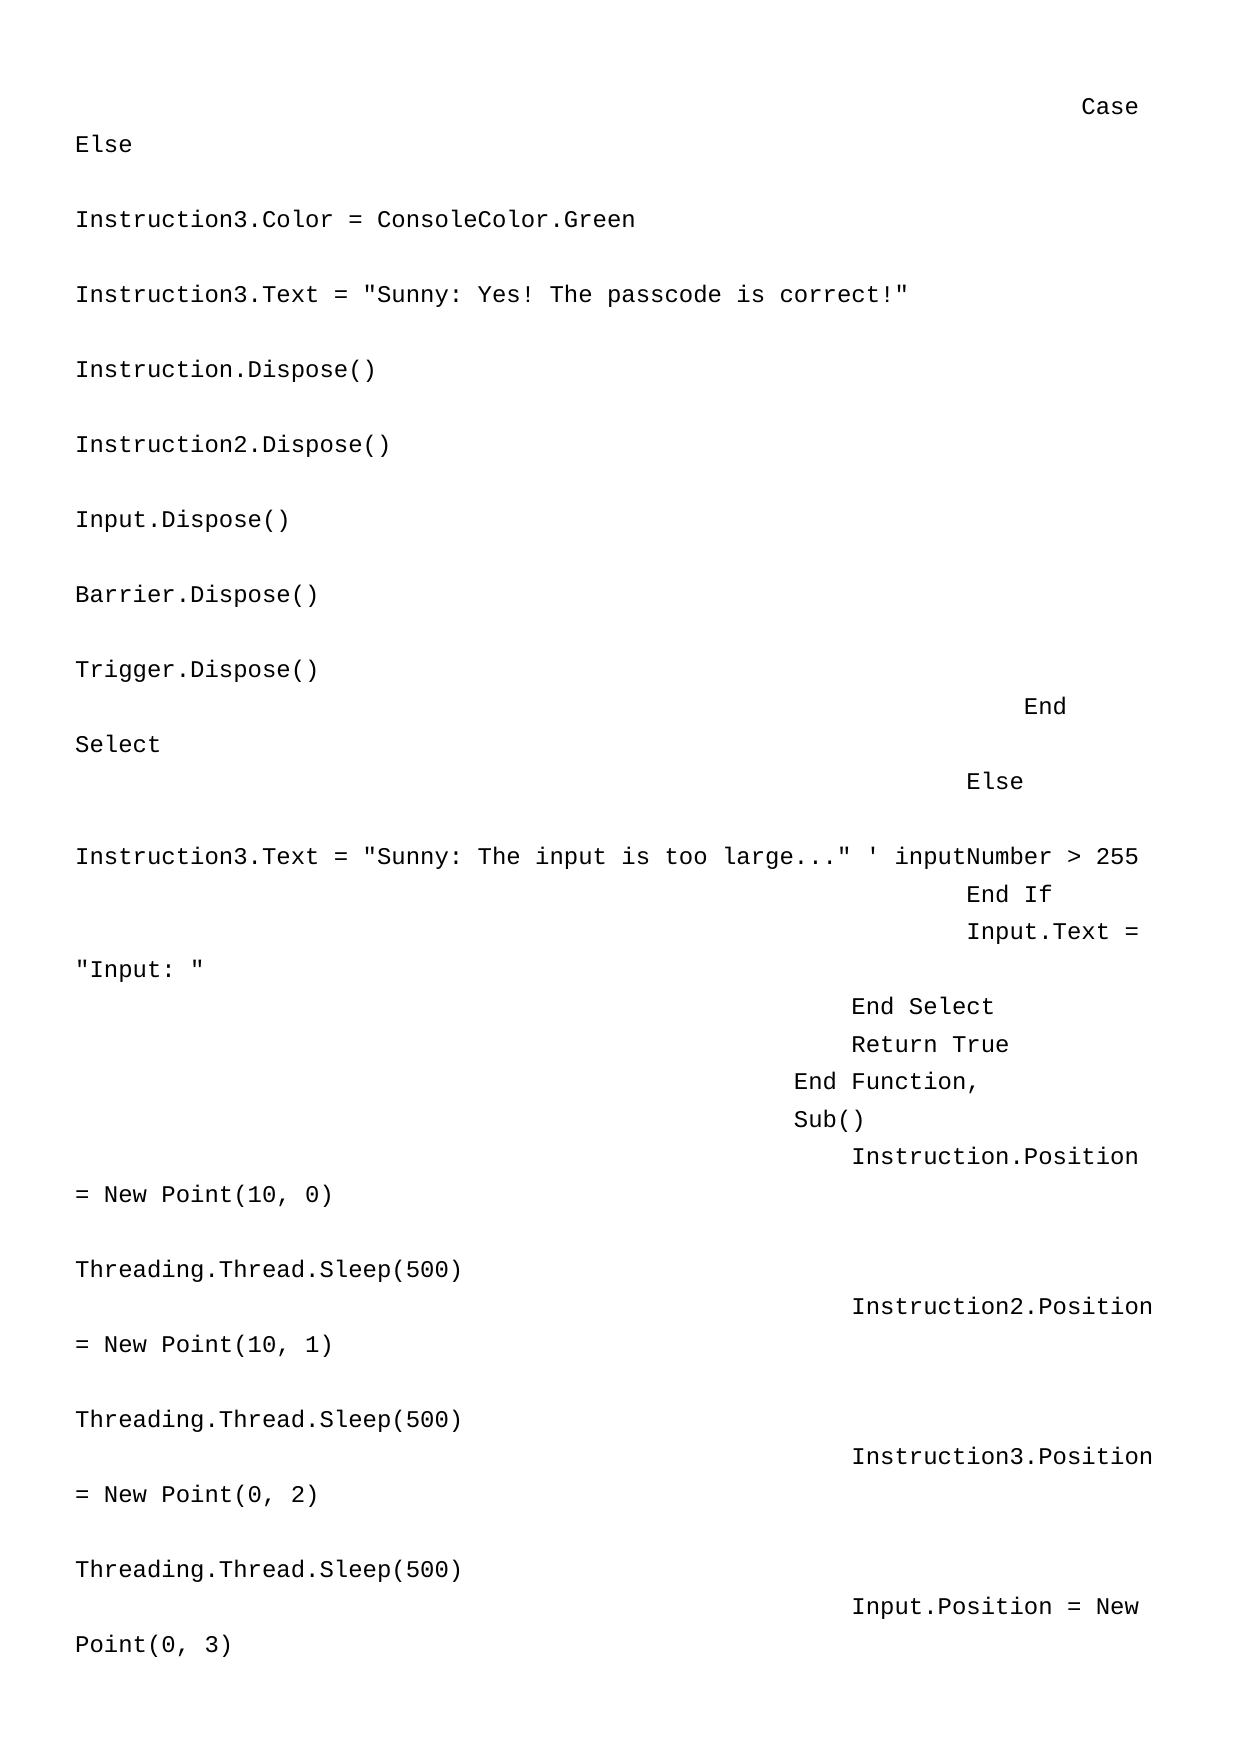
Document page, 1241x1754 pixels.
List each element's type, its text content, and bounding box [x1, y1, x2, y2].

text Return True [75, 1027, 1165, 1064]
text Instruction3.Text = "Sunny: Yes! The passcode is correct!" [75, 239, 1165, 314]
text End Function, [75, 1064, 1165, 1102]
text Threading.Thread.Sleep(500) [75, 1214, 1165, 1289]
text Instruction2.Position = New Point(10, 1) [75, 1289, 1165, 1364]
text Trigger.Dispose() [75, 614, 1165, 689]
text Instruction3.Color = ConsoleColor.Green [75, 164, 1165, 239]
text Sub() [75, 1102, 1165, 1139]
text Threading.Thread.Sleep(500) [75, 1514, 1165, 1589]
text End Select [75, 989, 1165, 1027]
text Input.Dispose() [75, 464, 1165, 539]
text Case Else [75, 89, 1165, 164]
text Else [75, 764, 1165, 802]
text Instruction.Position = New Point(10, 0) [75, 1139, 1165, 1214]
text Threading.Thread.Sleep(500) [75, 1364, 1165, 1439]
text Instruction3.Position = New Point(0, 2) [75, 1439, 1165, 1514]
text Input.Text = "Input: " [75, 914, 1165, 989]
text Input.Position = New Point(0, 3) [75, 1589, 1165, 1664]
text End Select [75, 689, 1165, 764]
text Barrier.Dispose() [75, 539, 1165, 614]
text Instruction2.Dispose() [75, 389, 1165, 464]
text Instruction.Dispose() [75, 314, 1165, 389]
text Instruction3.Text = "Sunny: The input is too large..." ' inputNumber > 255 [75, 802, 1165, 877]
text End If [75, 877, 1165, 914]
